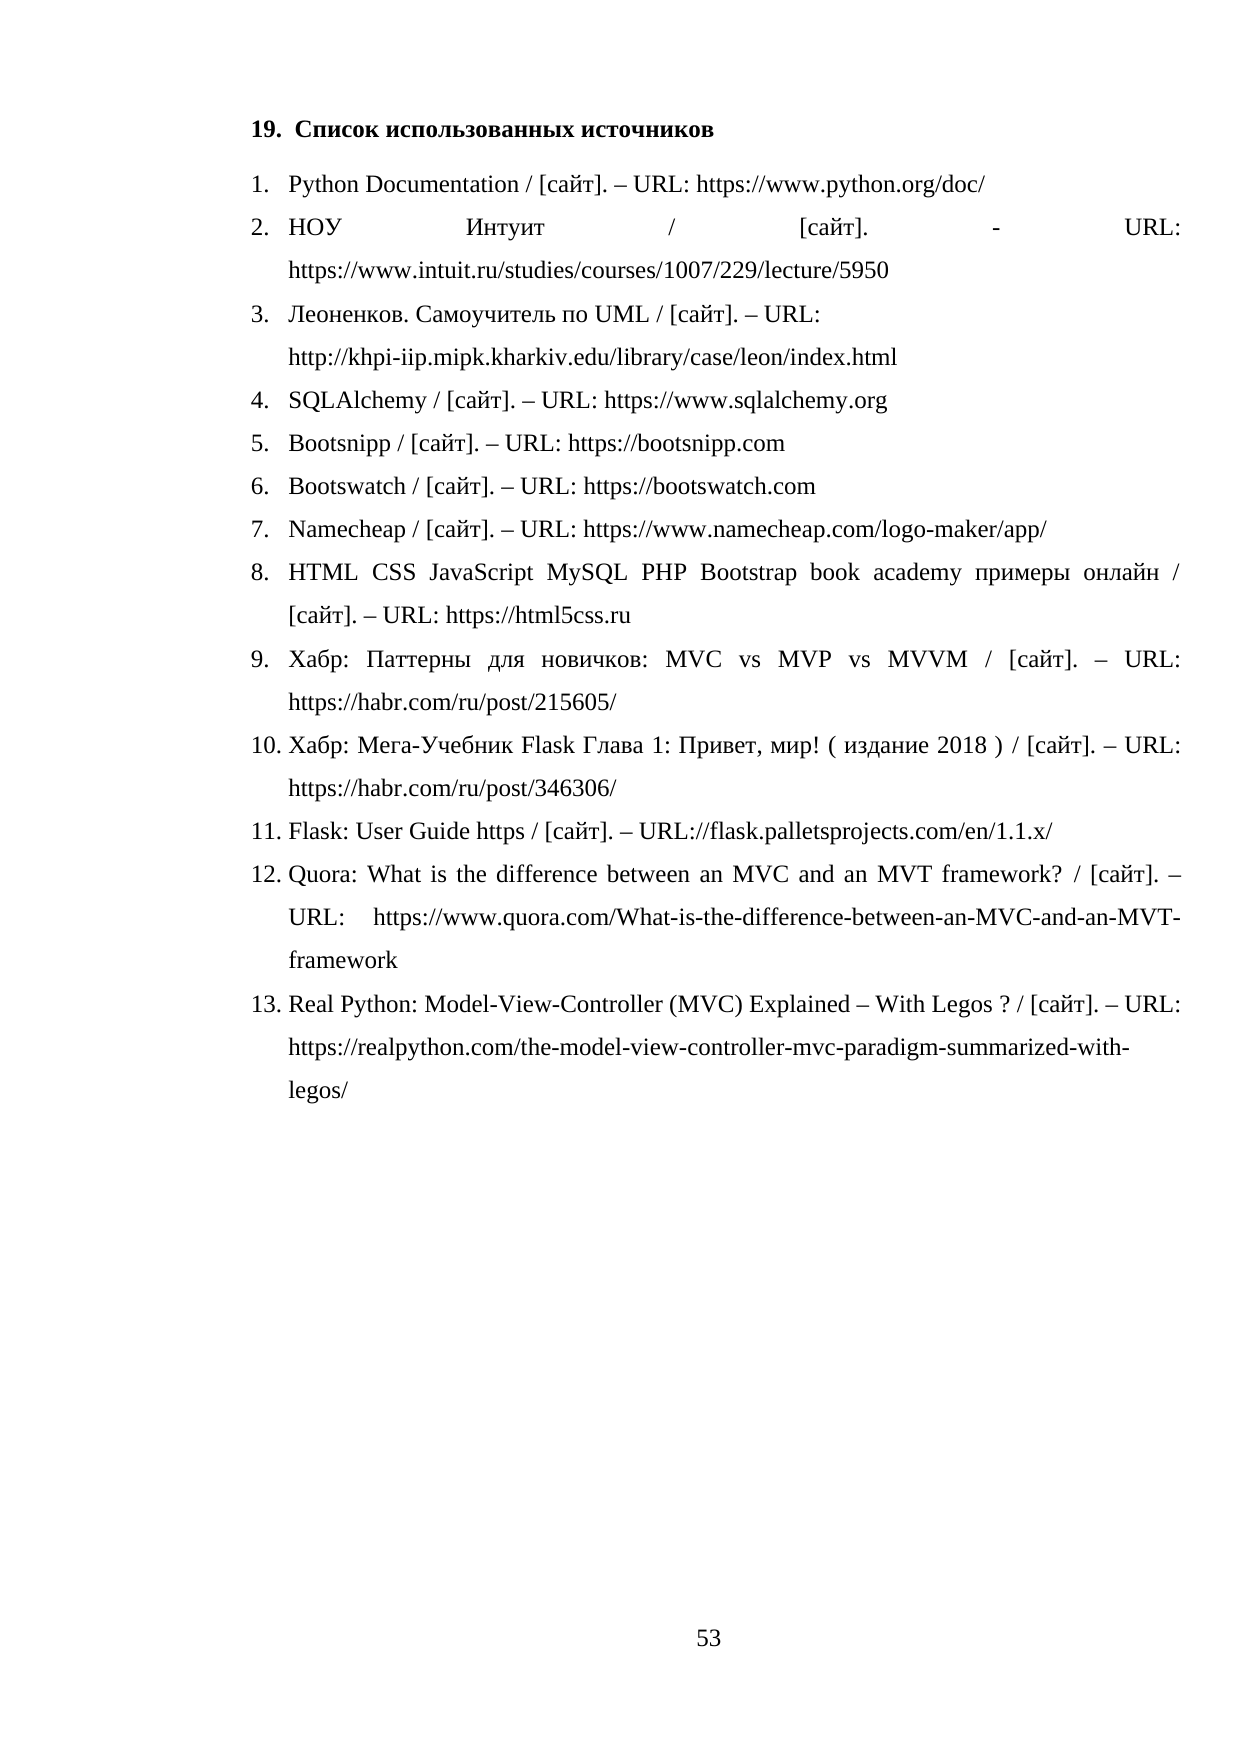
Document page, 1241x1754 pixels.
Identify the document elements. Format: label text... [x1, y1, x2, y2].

subtitle Список использованных источников [251, 114, 1181, 142]
list Quora: What is the difference between an MVC and an MVT framework? / [сайт]. – URL: https://www.quora.com/What-is-the-difference-between-an-MVC-and-an-MVT-framework [251, 859, 1181, 974]
list Bootswatch / [сайт]. – URL: https://bootswatch.com [251, 471, 1181, 500]
list Flask: User Guide https / [сайт]. – URL://flask.palletsprojects.com/en/1.1.x/ [251, 816, 1181, 845]
list Bootsnipp / [сайт]. – URL: https://bootsnipp.com [251, 428, 1181, 457]
list НОУ Интуит / [сайт]. - URL: https://www.intuit.ru/studies/courses/1007/229/lecture/5950 [251, 212, 1181, 284]
list HTML CSS JavaScript MySQL PHP Bootstrap book academy примеры онлайн / [сайт]. – URL: https://html5css.ru [251, 557, 1181, 629]
list http://khpi-iip.mipk.kharkiv.edu/library/case/leon/index.html [288, 342, 1181, 371]
list Леоненков. Самоучитель по UML / [сайт]. – URL: [251, 299, 1181, 327]
list Python Documentation / [сайт]. – URL: https://www.python.org/doc/ [251, 169, 1181, 198]
list Хабр: Паттерны для новичков: MVC vs MVP vs MVVM / [сайт]. – URL: https://habr.com/ru/post/215605/ [251, 644, 1181, 716]
list Namecheap / [сайт]. – URL: https://www.namecheap.com/logo-maker/app/ [251, 514, 1181, 543]
list SQLAlchemy / [сайт]. – URL: https://www.sqlalchemy.org [251, 385, 1181, 414]
list Хабр: Мега-Учебник Flask Глава 1: Привет, мир! ( издание 2018 ) / [сайт]. – URL: https://habr.com/ru/post/346306/ [251, 730, 1181, 802]
list Real Python: Model-View-Controller (MVC) Explained – With Legos ? / [сайт]. – URL: https://realpython.com/the-model-view-controller-mvc-paradigm-summarized-with-legos/ [251, 989, 1181, 1104]
